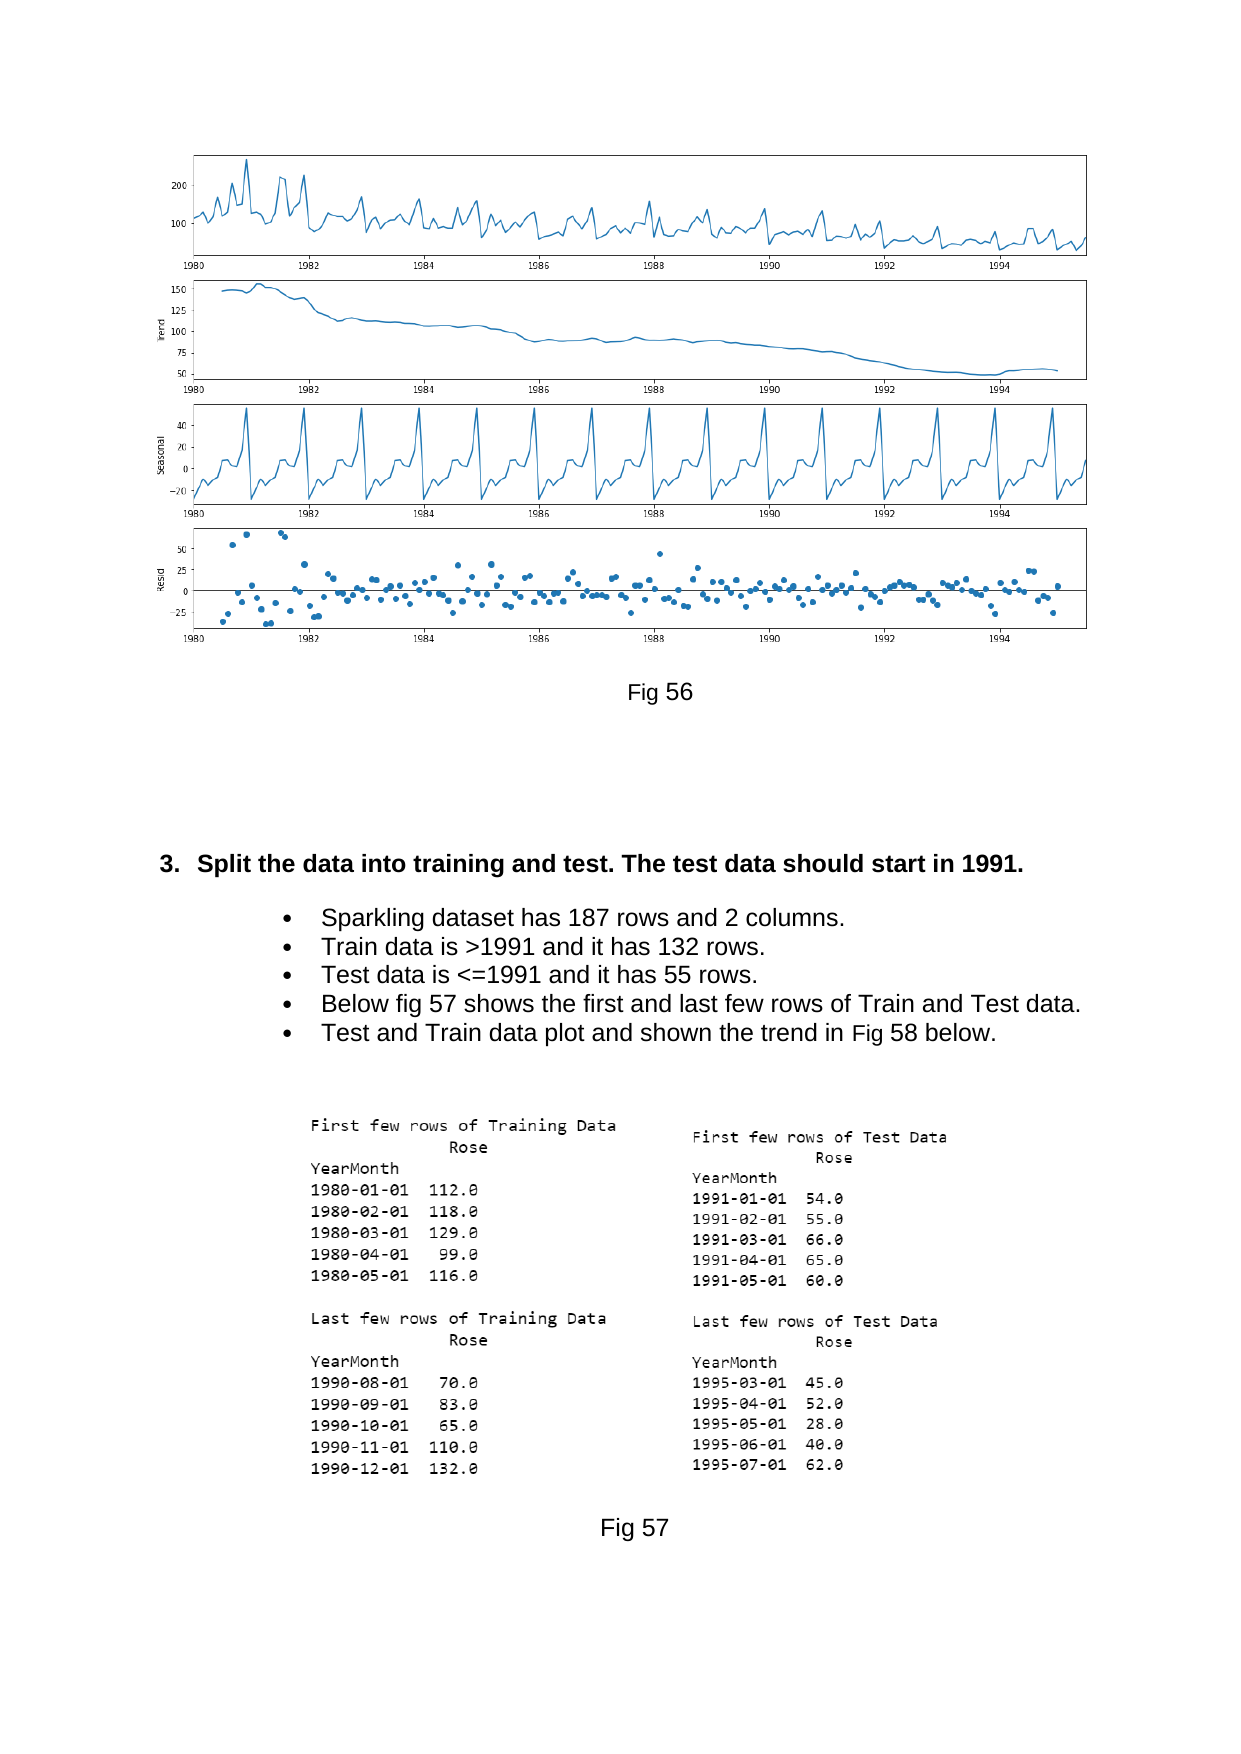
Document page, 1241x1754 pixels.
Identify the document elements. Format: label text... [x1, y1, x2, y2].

list Test and Train data plot and shown the trend in Fig 58 below. [283, 1018, 1090, 1047]
text Fig 57 [525, 1513, 1090, 1542]
list Test data is <=1991 and it has 55 rows. [283, 960, 1090, 989]
text Fig 56 [150, 677, 1090, 706]
list Sparkling dataset has 187 rows and 2 columns. [283, 903, 1090, 932]
picture [300, 1112, 658, 1495]
picture [150, 150, 1091, 649]
list Train data is >1991 and it has 132 rows. [283, 932, 1090, 960]
list Split the data into training and test. The test data should start in 1991. [159, 849, 1090, 878]
picture [663, 1115, 996, 1495]
list Below fig 57 shows the first and last few rows of Train and Test data. [283, 989, 1090, 1018]
